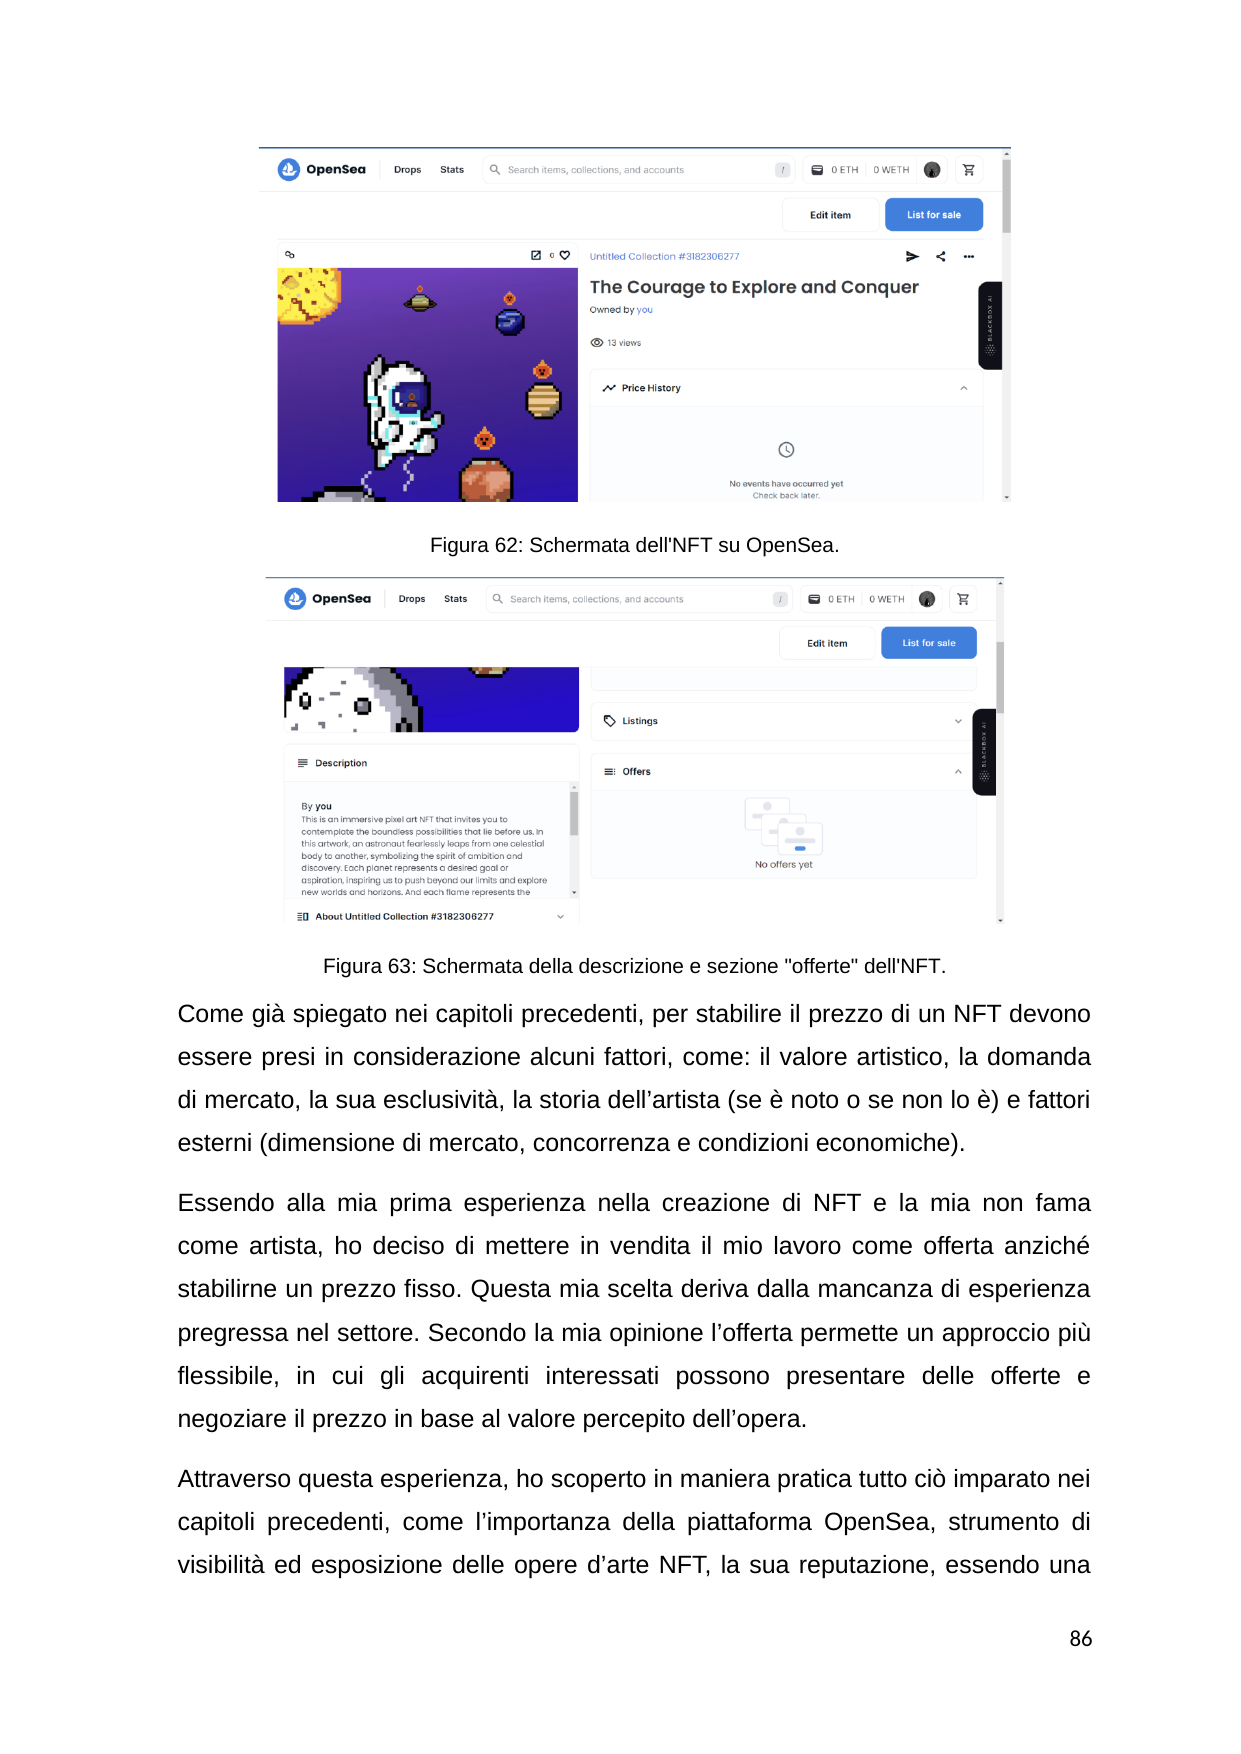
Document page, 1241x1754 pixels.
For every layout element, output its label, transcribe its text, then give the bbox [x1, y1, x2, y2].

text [177, 1463, 1092, 1578]
text Come già spiegato nei capitoli precedenti, per stabilire il prezzo di un NFT devono essere presi in considerazione alcuni fattori, come: il valore artistico, la domanda di mercato, la sua esclusività, la storia dell’artista (se è noto o se non lo è) e fattori esterni (dimensione di mercato, concorrenza e condizioni economiche). [177, 999, 1092, 1157]
picture [258, 147, 1011, 502]
text Essendo alla mia prima esperienza nella creazione di NFT e la mia non fama come artista, ho deciso di mettere in vendita il mio lavoro come offerta anziché stabilirne un prezzo fisso. Questa mia scelta deriva dalla mancanza di esperienza pregressa nel settore. Secondo la mia opinione l’offerta permette un approccio più flessibile, in cui gli acquirenti interessati possono presentare delle offerte e negoziare il prezzo in base al valore percepito dell’opera. [177, 1188, 1092, 1432]
text Figura 62: Schermata dell'NFT su OpenSea. [177, 532, 1092, 556]
text Figura 63: Schermata della descrizione e sezione "offerte" dell'NFT. [177, 954, 1092, 978]
picture [265, 577, 1005, 924]
